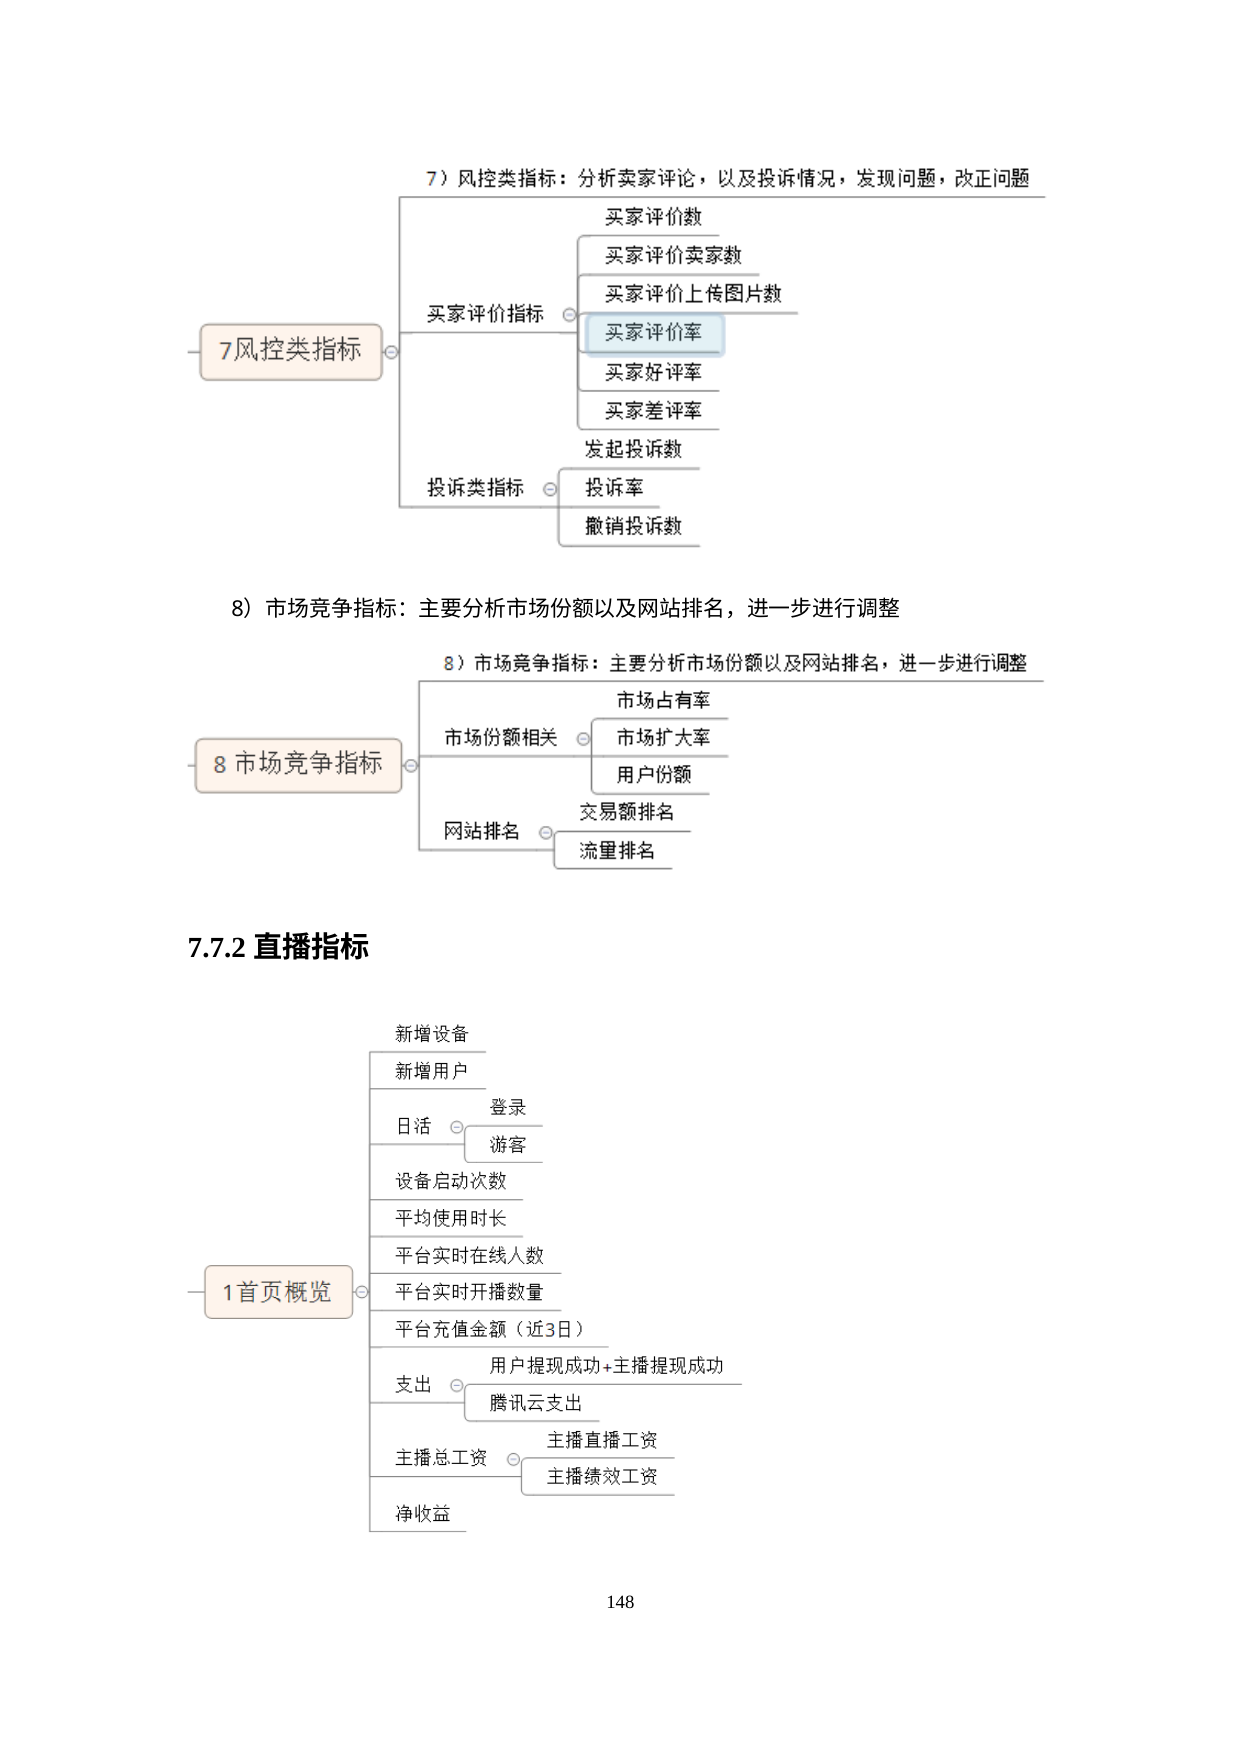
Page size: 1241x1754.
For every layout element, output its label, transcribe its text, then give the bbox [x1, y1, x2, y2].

text 8）市场竞争指标：主要分析市场份额以及网站排名，进一步进行调整 [187, 591, 1053, 623]
subtitle 7.7.2 直播指标 [187, 912, 1053, 977]
